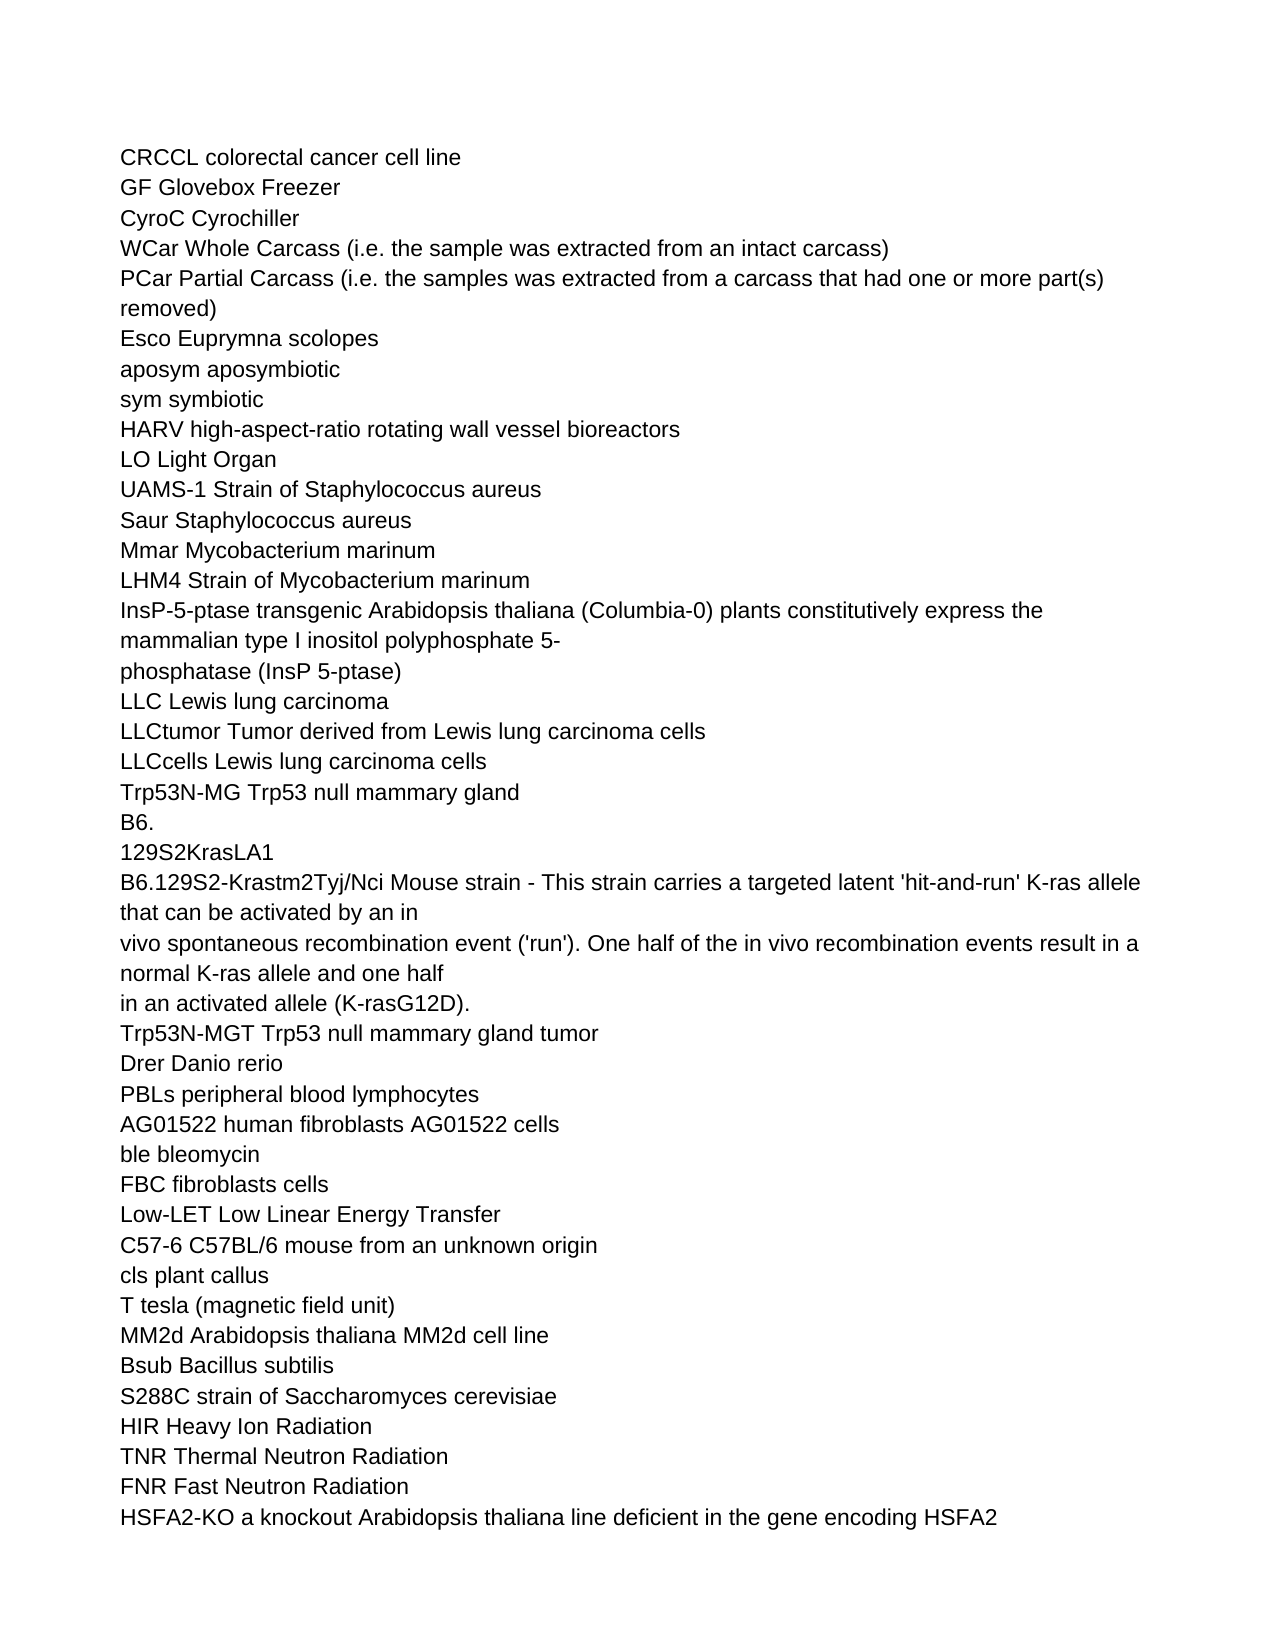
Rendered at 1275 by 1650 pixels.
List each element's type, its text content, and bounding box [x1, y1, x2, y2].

text AG01522 human fibroblasts AG01522 cells [120, 1111, 1155, 1137]
text CyroC Cyrochiller [120, 204, 1155, 231]
text sym symbiotic [120, 386, 1155, 412]
text Bsub Bacillus subtilis [120, 1352, 1155, 1379]
text CRCCL colorectal cancer cell line [120, 144, 1155, 171]
text Mmar Mycobacterium marinum [120, 537, 1155, 563]
text FBC fibroblasts cells [120, 1171, 1155, 1198]
text HIR Heavy Ion Radiation [120, 1413, 1155, 1439]
text B6. [120, 809, 1155, 835]
text S288C strain of Saccharomyces cerevisiae [120, 1383, 1155, 1409]
text Saur Staphylococcus aureus [120, 507, 1155, 533]
text Drer Danio rerio [120, 1050, 1155, 1077]
text LLC Lewis lung carcinoma [120, 688, 1155, 714]
text LHM4 Strain of Mycobacterium marinum [120, 567, 1155, 593]
text Esco Euprymna scolopes [120, 325, 1155, 352]
text T tesla (magnetic field unit) [120, 1292, 1155, 1318]
text LLCtumor Tumor derived from Lewis lung carcinoma cells [120, 718, 1155, 744]
text Trp53N-MGT Trp53 null mammary gland tumor [120, 1020, 1155, 1047]
text aposym aposymbiotic [120, 356, 1155, 382]
text MM2d Arabidopsis thaliana MM2d cell line [120, 1322, 1155, 1349]
text vivo spontaneous recombination event ('run'). One half of the in vivo recombination events result in a normal K-ras allele and one half [120, 929, 1155, 986]
text cls plant callus [120, 1262, 1155, 1288]
text LO Light Organ [120, 446, 1155, 473]
text PCar Partial Carcass (i.e. the samples was extracted from a carcass that had one or more part(s) removed) [120, 265, 1155, 322]
text Low-LET Low Linear Energy Transfer [120, 1201, 1155, 1228]
text TNR Thermal Neutron Radiation [120, 1443, 1155, 1469]
text Trp53N-MG Trp53 null mammary gland [120, 778, 1155, 805]
text ble bleomycin [120, 1141, 1155, 1167]
text B6.129S2-Krastm2Tyj/Nci Mouse strain - This strain carries a targeted latent 'hit-and-run' K-ras allele that can be activated by an in [120, 869, 1155, 926]
text 129S2KrasLA1 [120, 839, 1155, 865]
text HARV high-aspect-ratio rotating wall vessel bioreactors [120, 416, 1155, 442]
text PBLs peripheral blood lymphocytes [120, 1081, 1155, 1107]
text GF Glovebox Freezer [120, 174, 1155, 201]
text UAMS-1 Strain of Staphylococcus aureus [120, 476, 1155, 503]
text HSFA2-KO a knockout Arabidopsis thaliana line deficient in the gene encoding HSFA2 [120, 1503, 1155, 1530]
text C57-6 C57BL/6 mouse from an unknown origin [120, 1232, 1155, 1258]
text in an activated allele (K-rasG12D). [120, 990, 1155, 1016]
text LLCcells Lewis lung carcinoma cells [120, 748, 1155, 775]
text InsP-5-ptase transgenic Arabidopsis thaliana (Columbia-0) plants constitutively express the mammalian type I inositol polyphosphate 5- [120, 597, 1155, 654]
text FNR Fast Neutron Radiation [120, 1473, 1155, 1500]
text phosphatase (InsP 5-ptase) [120, 658, 1155, 684]
text WCar Whole Carcass (i.e. the sample was extracted from an intact carcass) [120, 235, 1155, 261]
